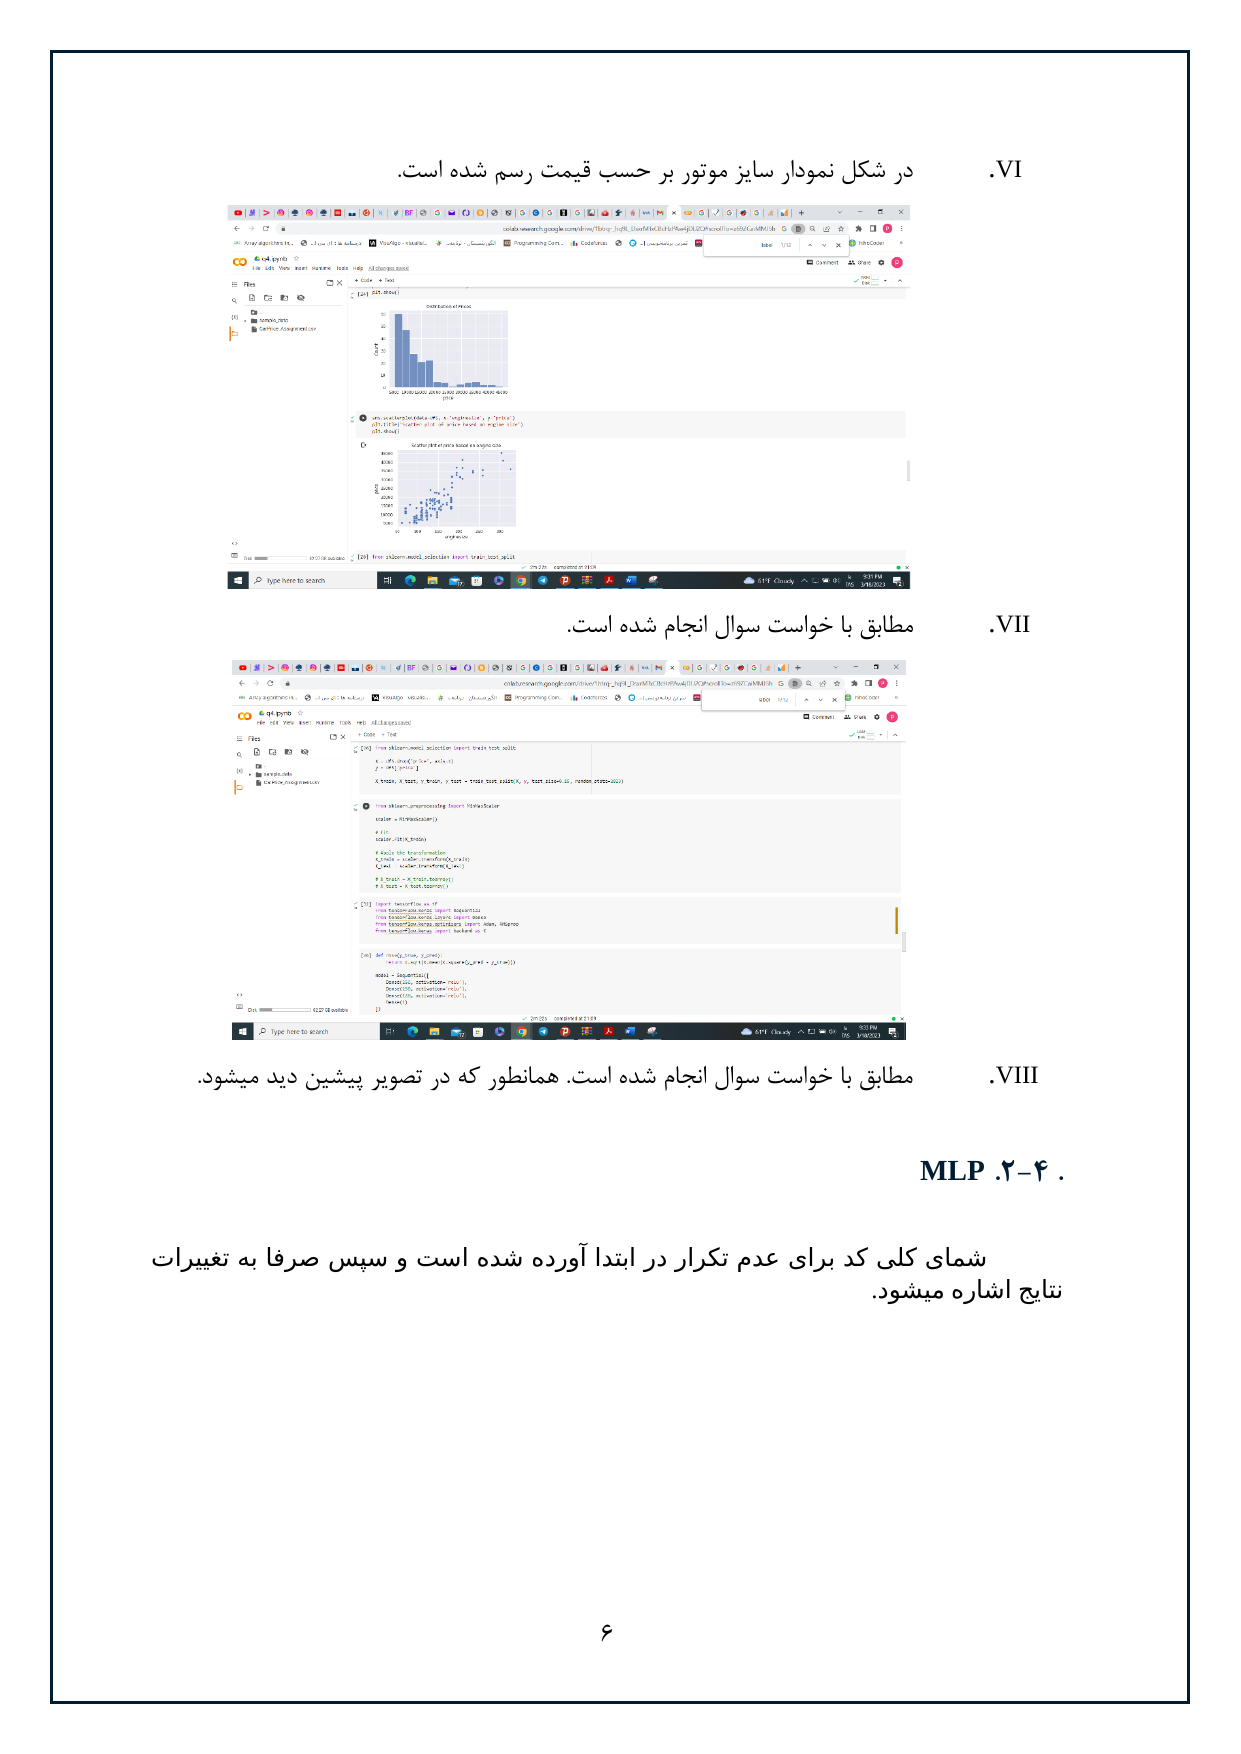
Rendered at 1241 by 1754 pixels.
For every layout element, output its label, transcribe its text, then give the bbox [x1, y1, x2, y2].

list مطابق با خواست سوال انجام شده است. [150, 605, 988, 643]
subtitle . ۲-۴. MLP [150, 1153, 1063, 1191]
list در شکل نمودار سایز موتور بر حسب قیمت رسم شده است. [150, 150, 988, 187]
text شمای کلی کد برای عدم تکرار در ابتدا آورده شده است و سپس صرفا به تغییرات نتایج اشاره میشود. [150, 1243, 1063, 1304]
list مطابق با خواست سوال انجام شده است. همانطور که در تصویر پیشین دید میشود. [150, 1056, 988, 1093]
picture [232, 660, 906, 1040]
picture [227, 205, 911, 589]
